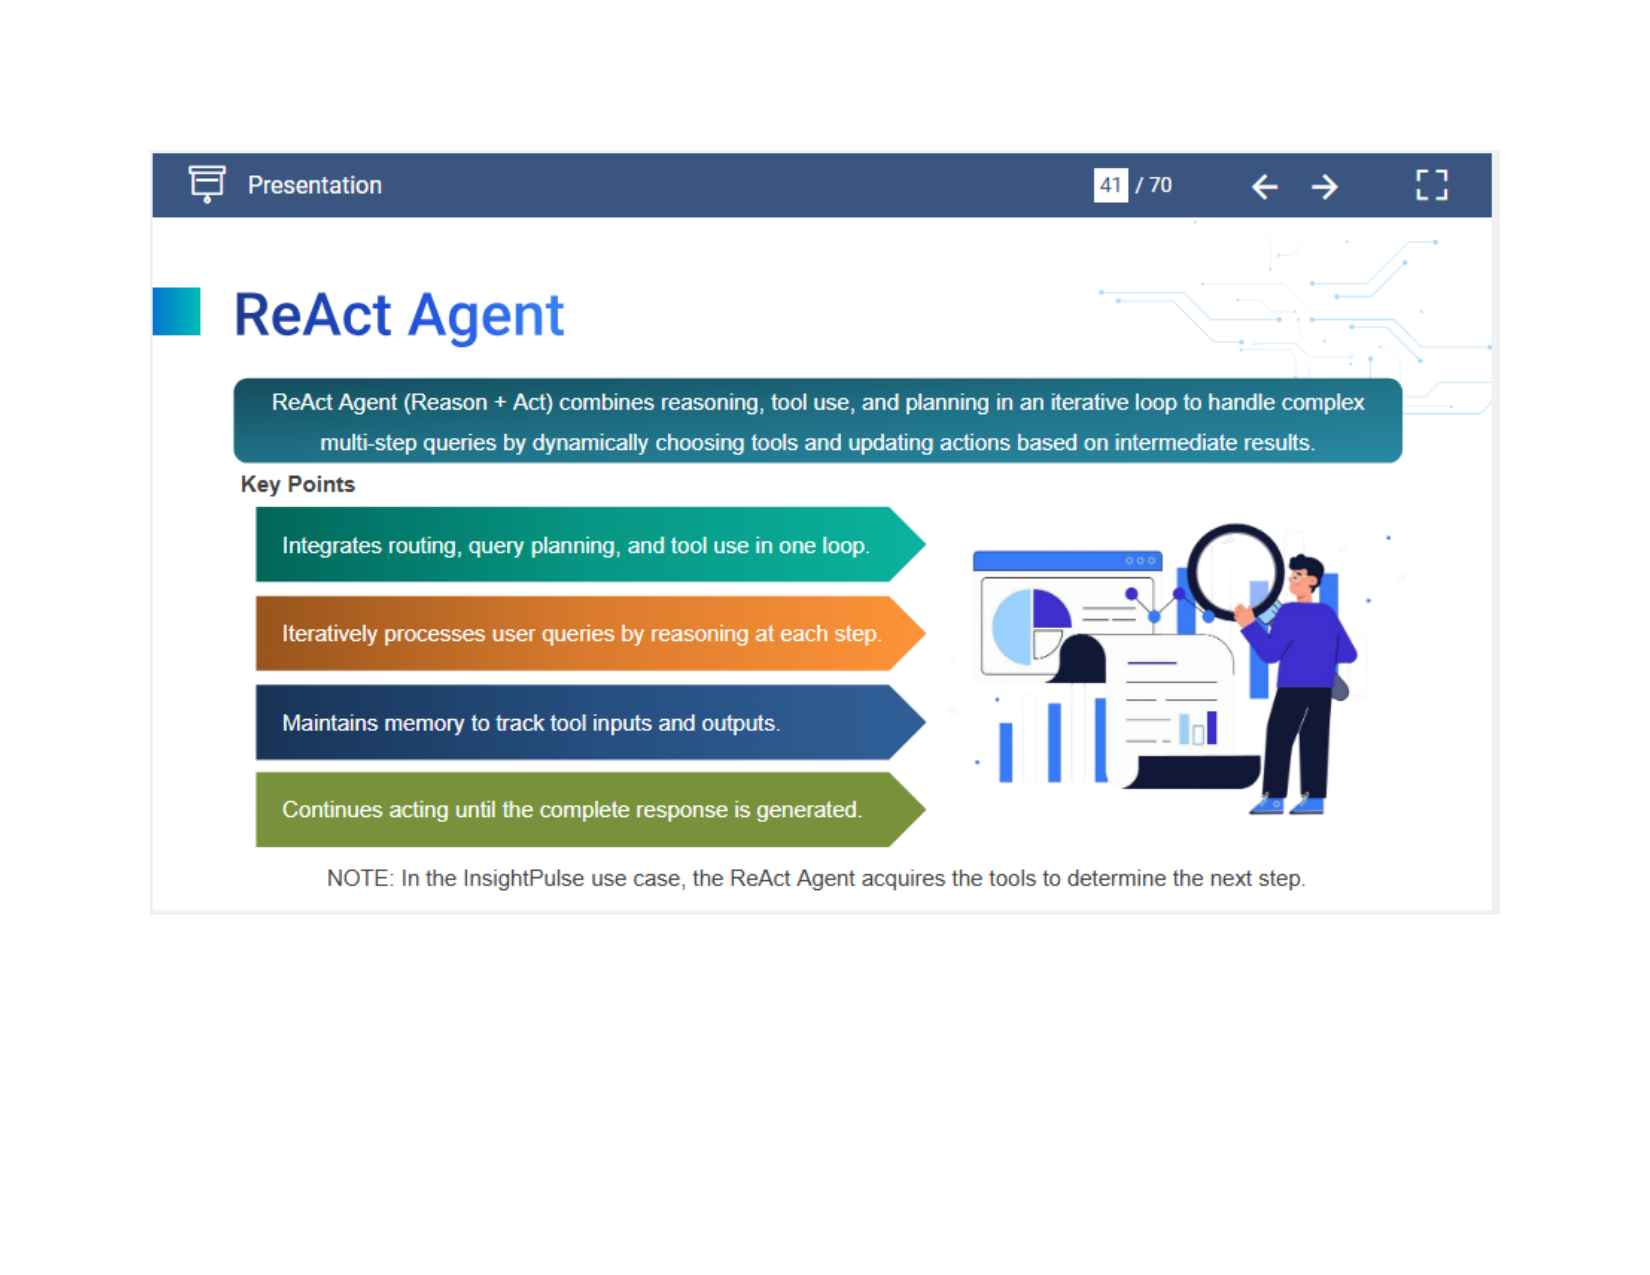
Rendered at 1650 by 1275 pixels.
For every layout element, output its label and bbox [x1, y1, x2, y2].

picture [150, 150, 1500, 915]
